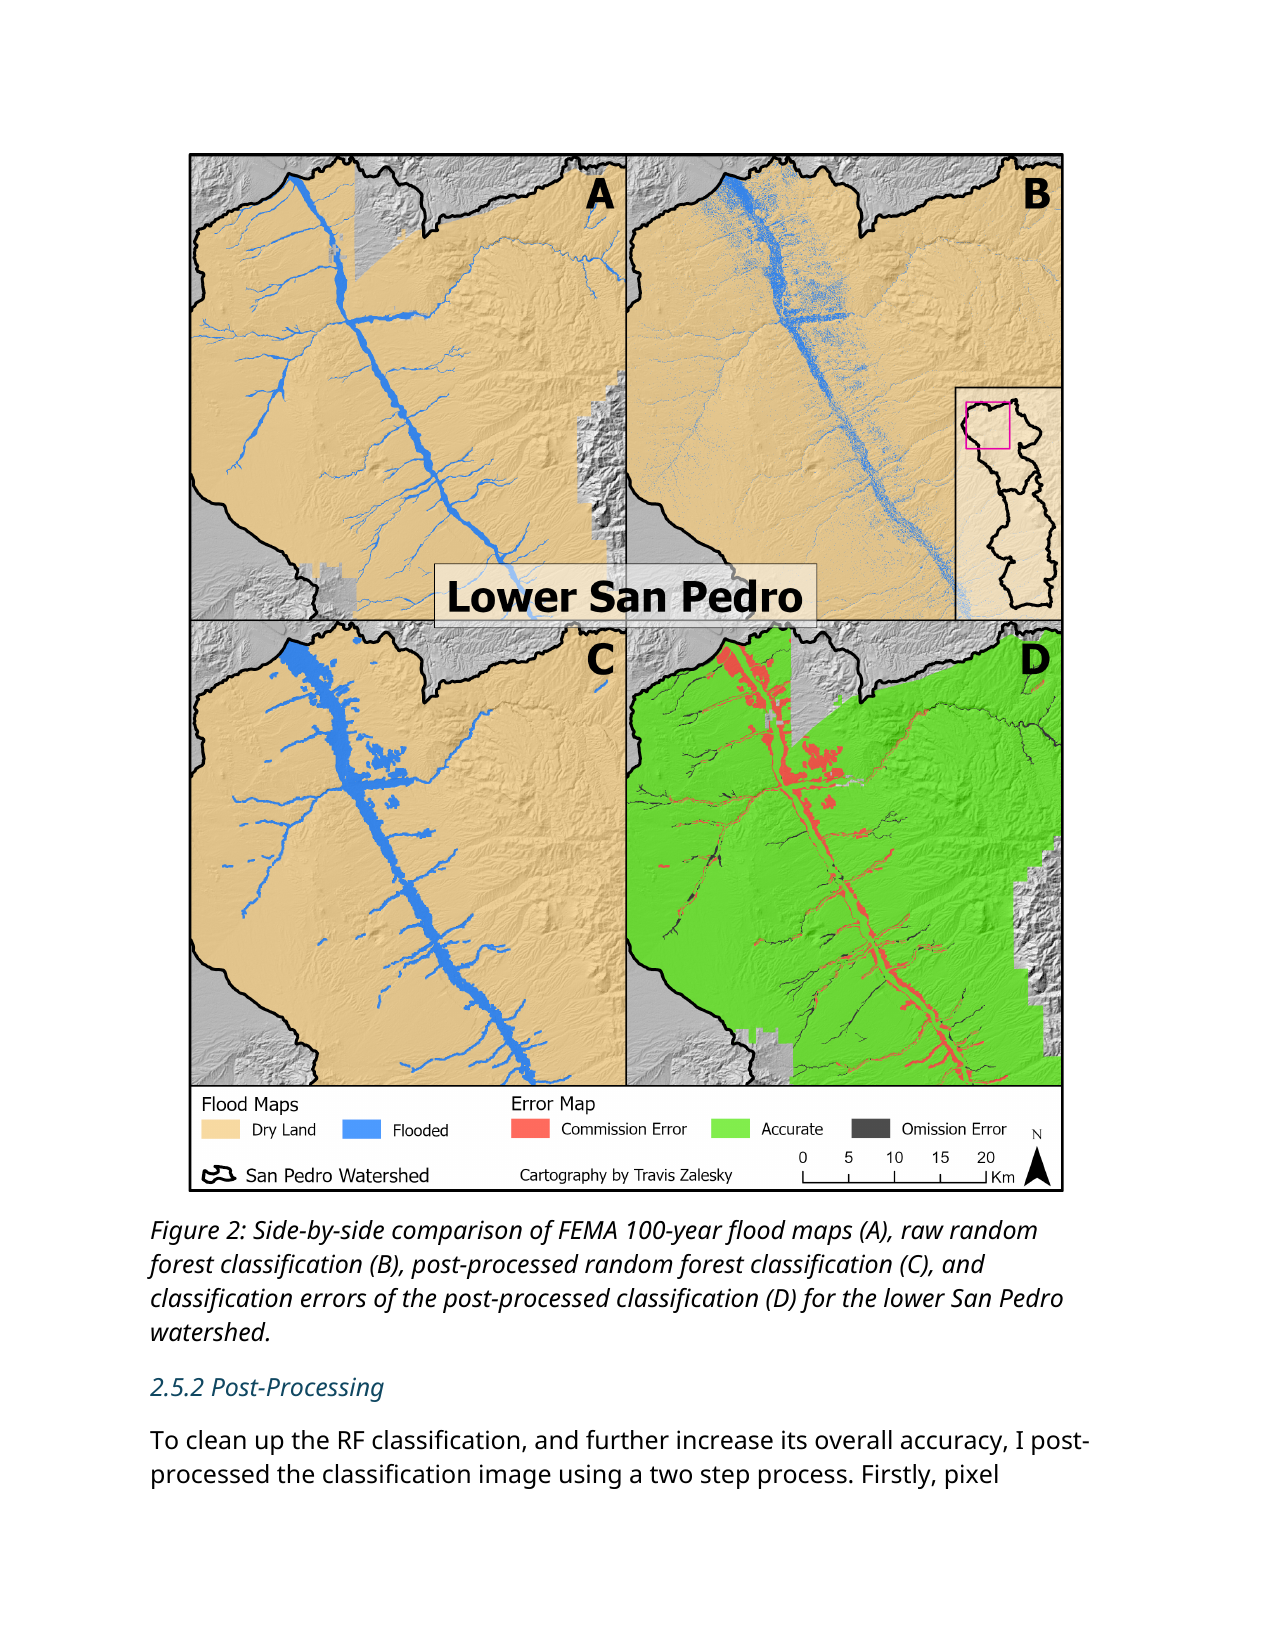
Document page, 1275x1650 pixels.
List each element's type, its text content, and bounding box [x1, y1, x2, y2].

subtitle 2.5.2 Post-Processing [150, 1369, 1125, 1403]
picture [188, 153, 1064, 1192]
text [150, 1422, 1125, 1490]
table_header Figure 2: Side-by-side comparison of FEMA 100-year flood maps (A), raw random forest classification (B), post-processed random forest classification (C), and classification errors of the post-processed classification (D) for the lower San Pedro watershed. [139, 150, 1114, 1361]
